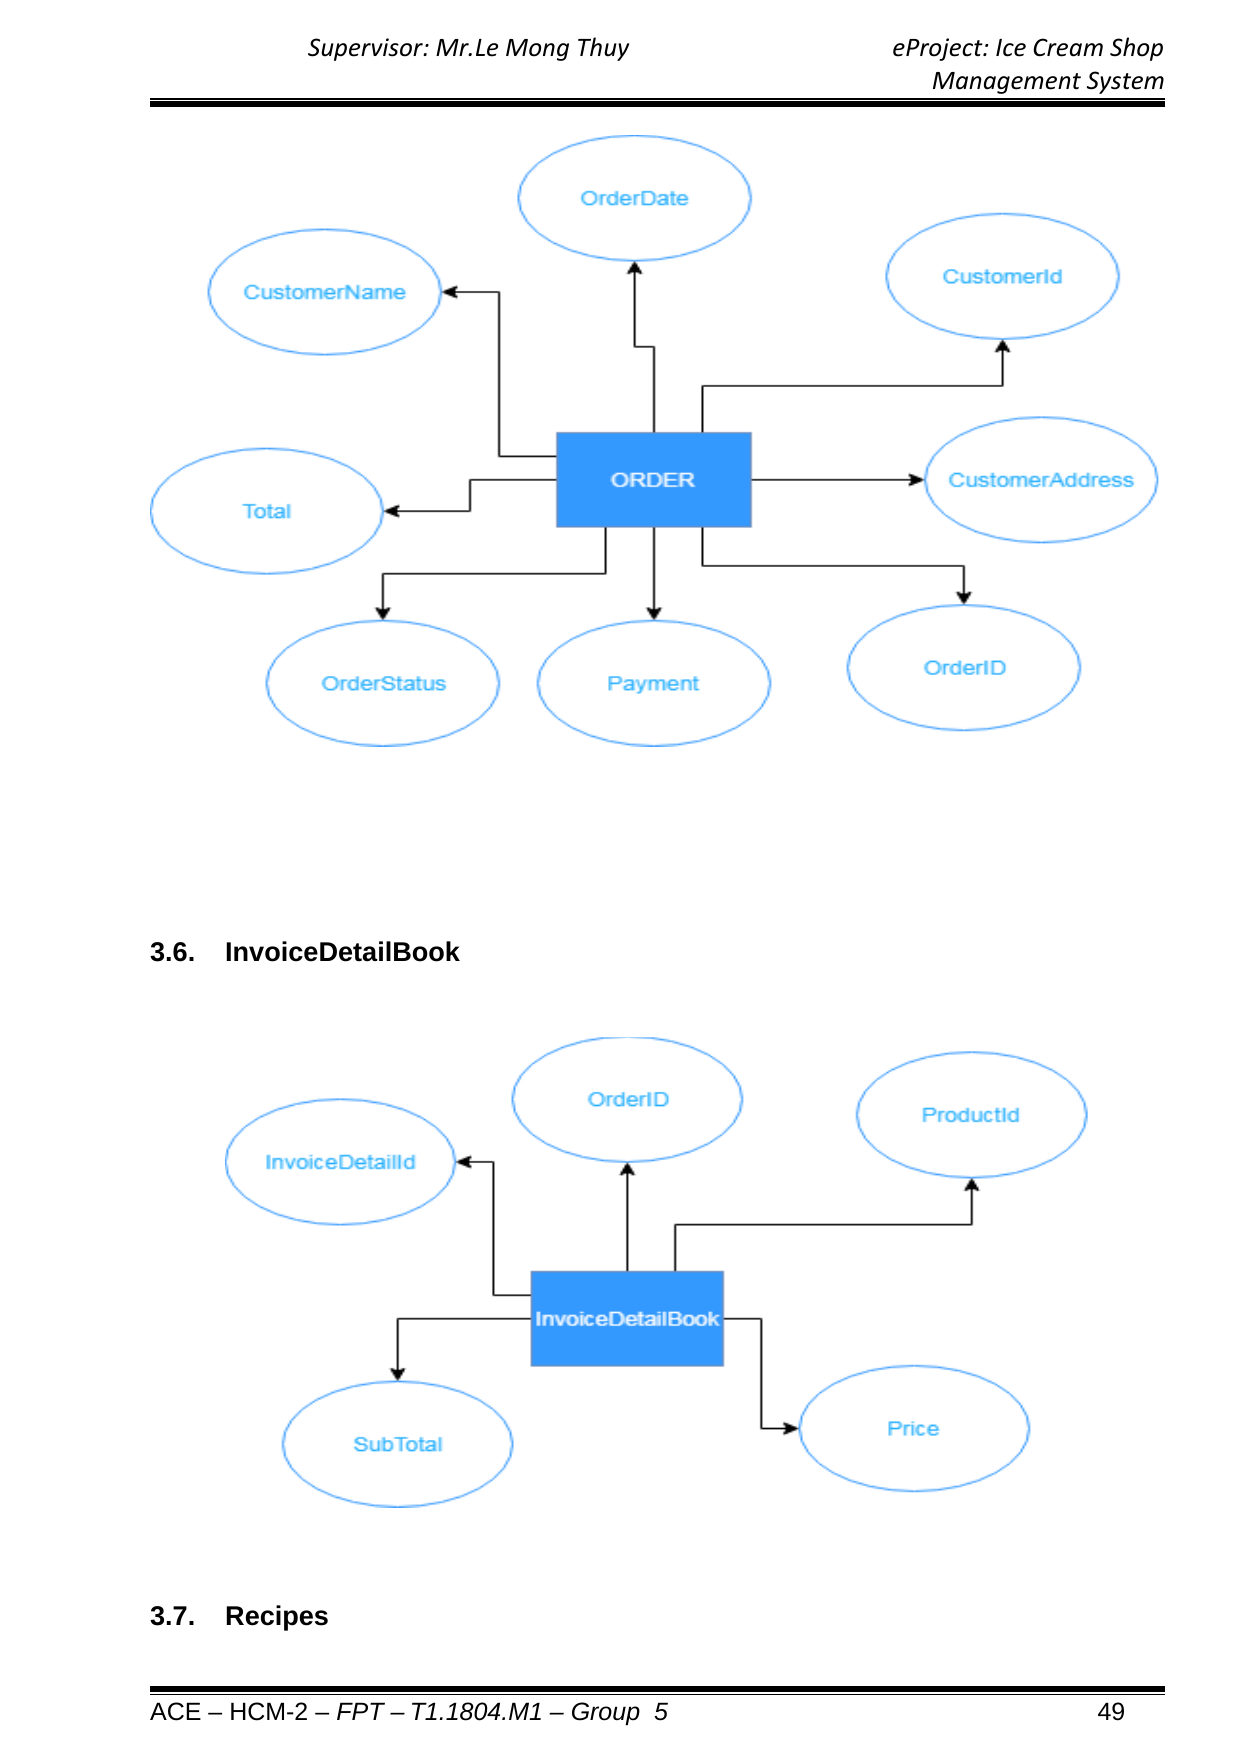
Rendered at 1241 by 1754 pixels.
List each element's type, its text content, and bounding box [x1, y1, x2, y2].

list InvoiceDetailBook [150, 936, 1165, 967]
list Recipes [150, 1600, 1165, 1631]
picture [150, 135, 1159, 747]
picture [225, 1037, 1088, 1508]
